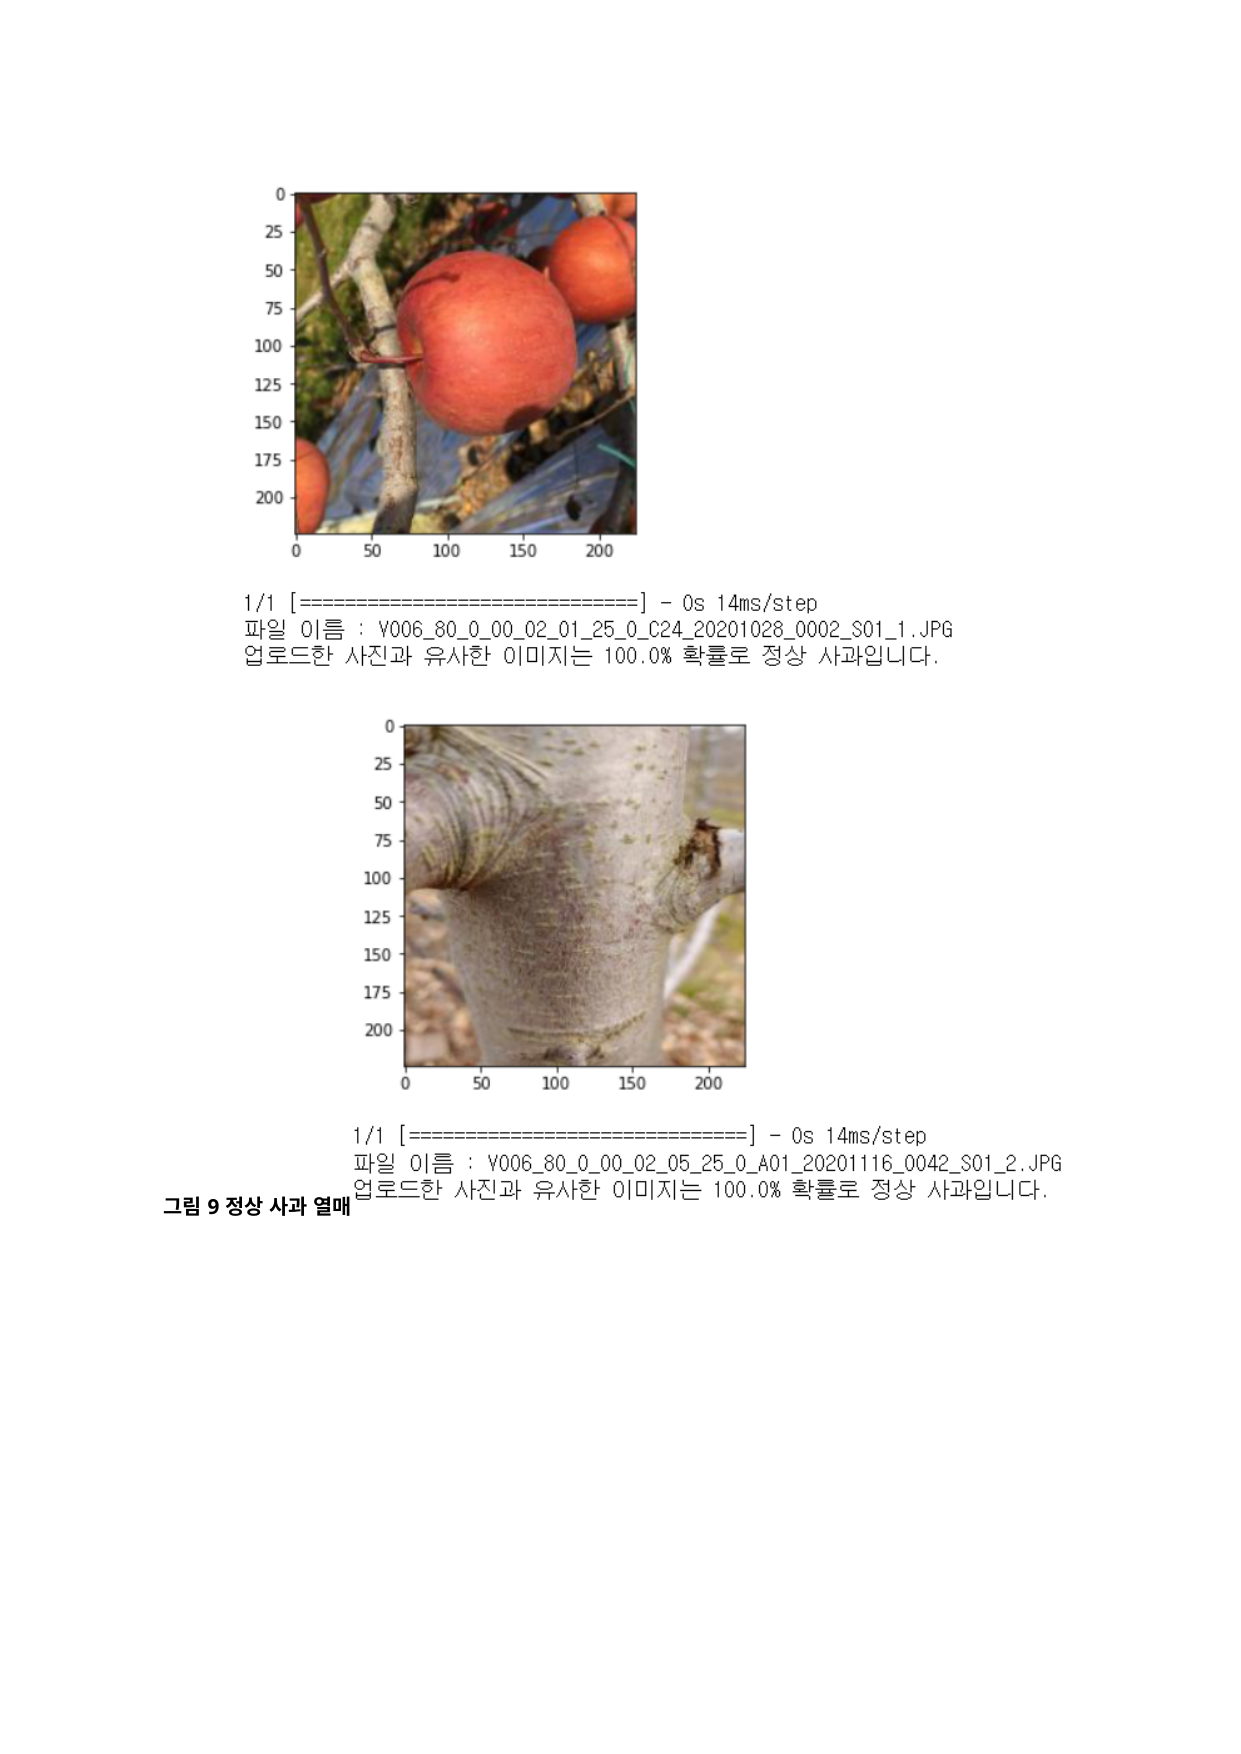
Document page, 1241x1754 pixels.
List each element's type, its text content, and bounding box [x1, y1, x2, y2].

picture [233, 177, 968, 691]
picture [351, 709, 1077, 1215]
